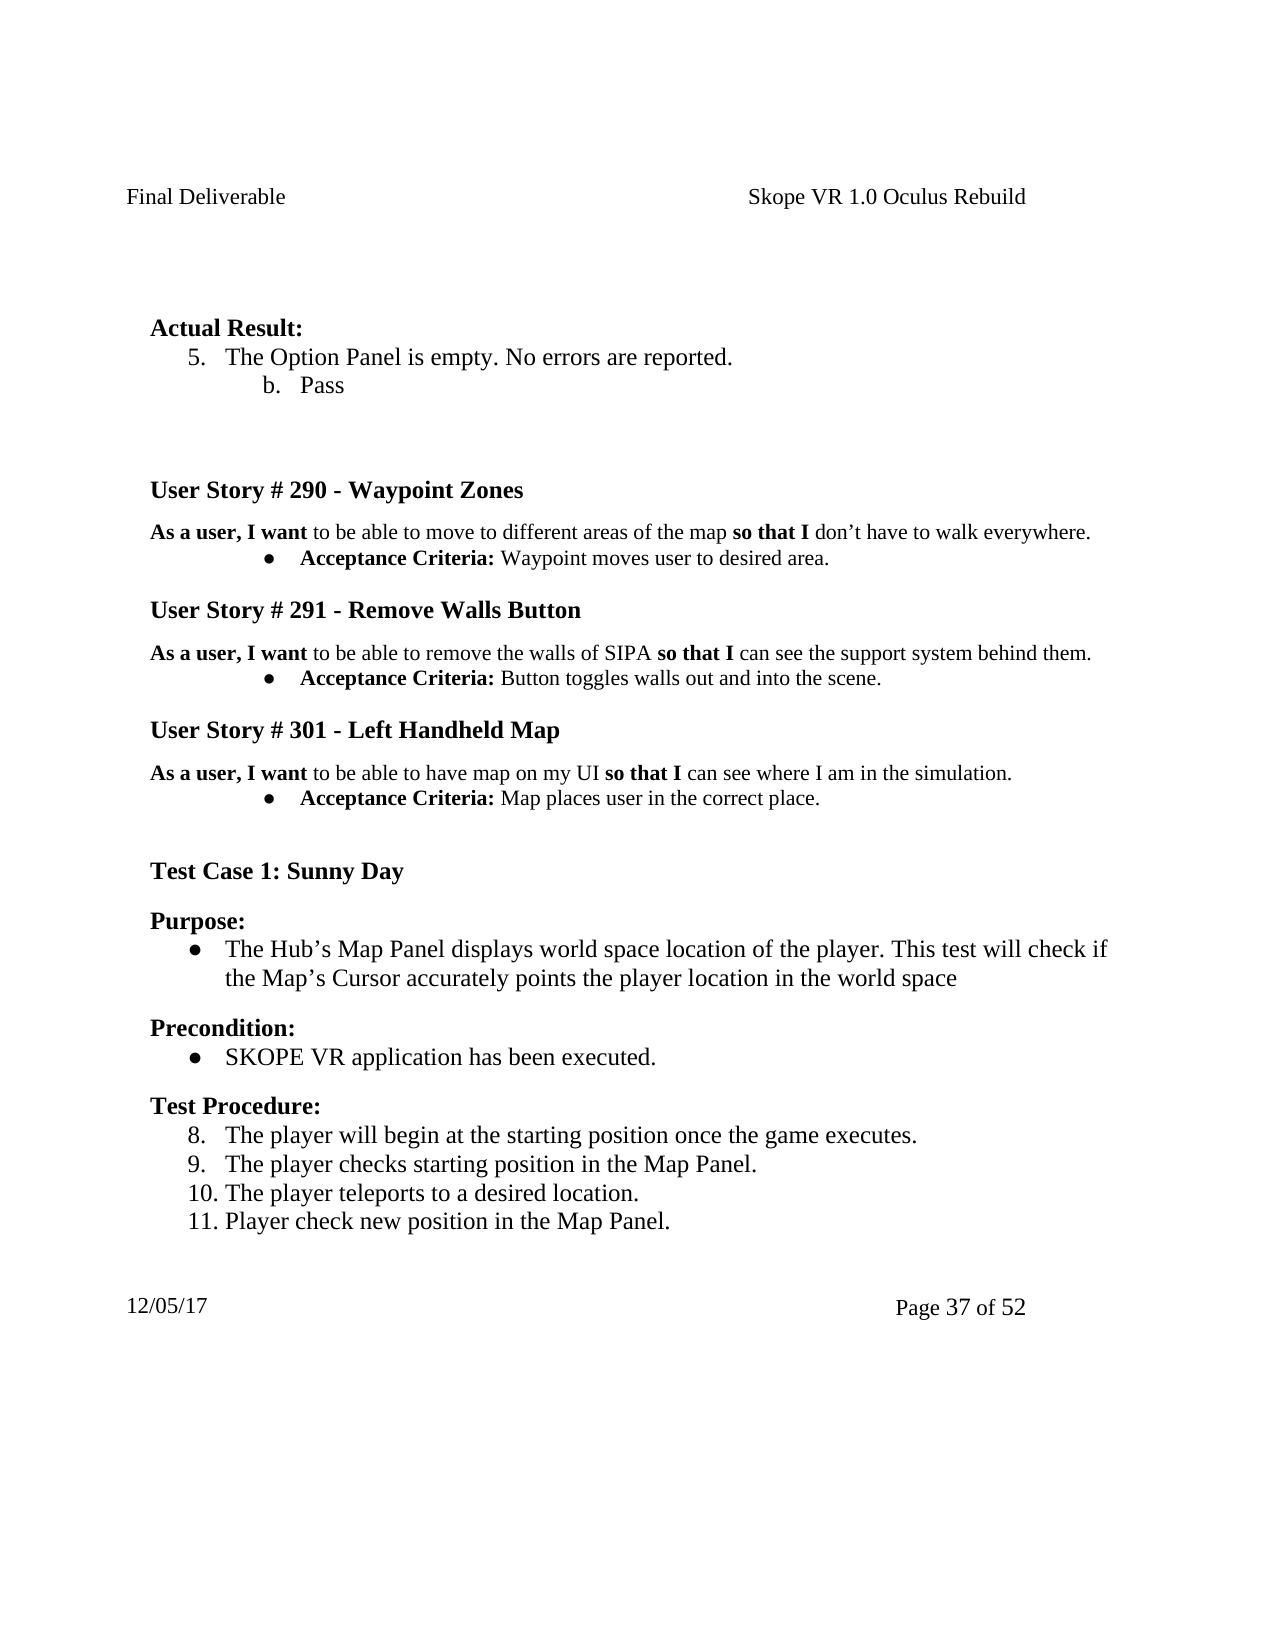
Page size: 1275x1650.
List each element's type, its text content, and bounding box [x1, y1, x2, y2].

list Pass [262, 371, 1125, 399]
list Acceptance Criteria: Button toggles walls out and into the scene. [225, 665, 1125, 690]
text Precondition: [150, 1013, 1125, 1042]
text As a user, I want to be able to move to different areas of the map so that I don’t have to walk everywhere. [150, 519, 1125, 544]
list The player checks starting position in the Map Panel. [187, 1149, 1125, 1178]
list The player teleports to a desired location. [187, 1178, 1125, 1206]
text As a user, I want to be able to remove the walls of SIPA so that I can see the support system behind them. [150, 639, 1125, 665]
text Actual Result: [150, 313, 1125, 342]
text User Story # 301 - Left Handheld Map [150, 715, 1125, 744]
list The Hub’s Map Panel displays world space location of the player. This test will check if the Map’s Cursor accurately points the player location in the world space [187, 934, 1125, 992]
list The Option Panel is empty. No errors are reported. [187, 342, 1125, 371]
list Acceptance Criteria: Waypoint moves user to desired area. [225, 544, 1125, 570]
list SKOPE VR application has been executed. [187, 1042, 1125, 1071]
text Test Case 1: Sunny Day [150, 856, 1125, 885]
list Player check new position in the Map Panel. [187, 1206, 1125, 1235]
text As a user, I want to be able to have map on my UI so that I can see where I am in the simulation. [150, 759, 1125, 785]
text User Story # 290 - Waypoint Zones [150, 475, 1125, 504]
list Acceptance Criteria: Map places user in the correct place. [225, 785, 1125, 810]
text Test Procedure: [150, 1091, 1125, 1120]
text Purpose: [150, 906, 1125, 934]
text User Story # 291 - Remove Walls Button [150, 595, 1125, 624]
list The player will begin at the starting position once the game executes. [187, 1120, 1125, 1149]
